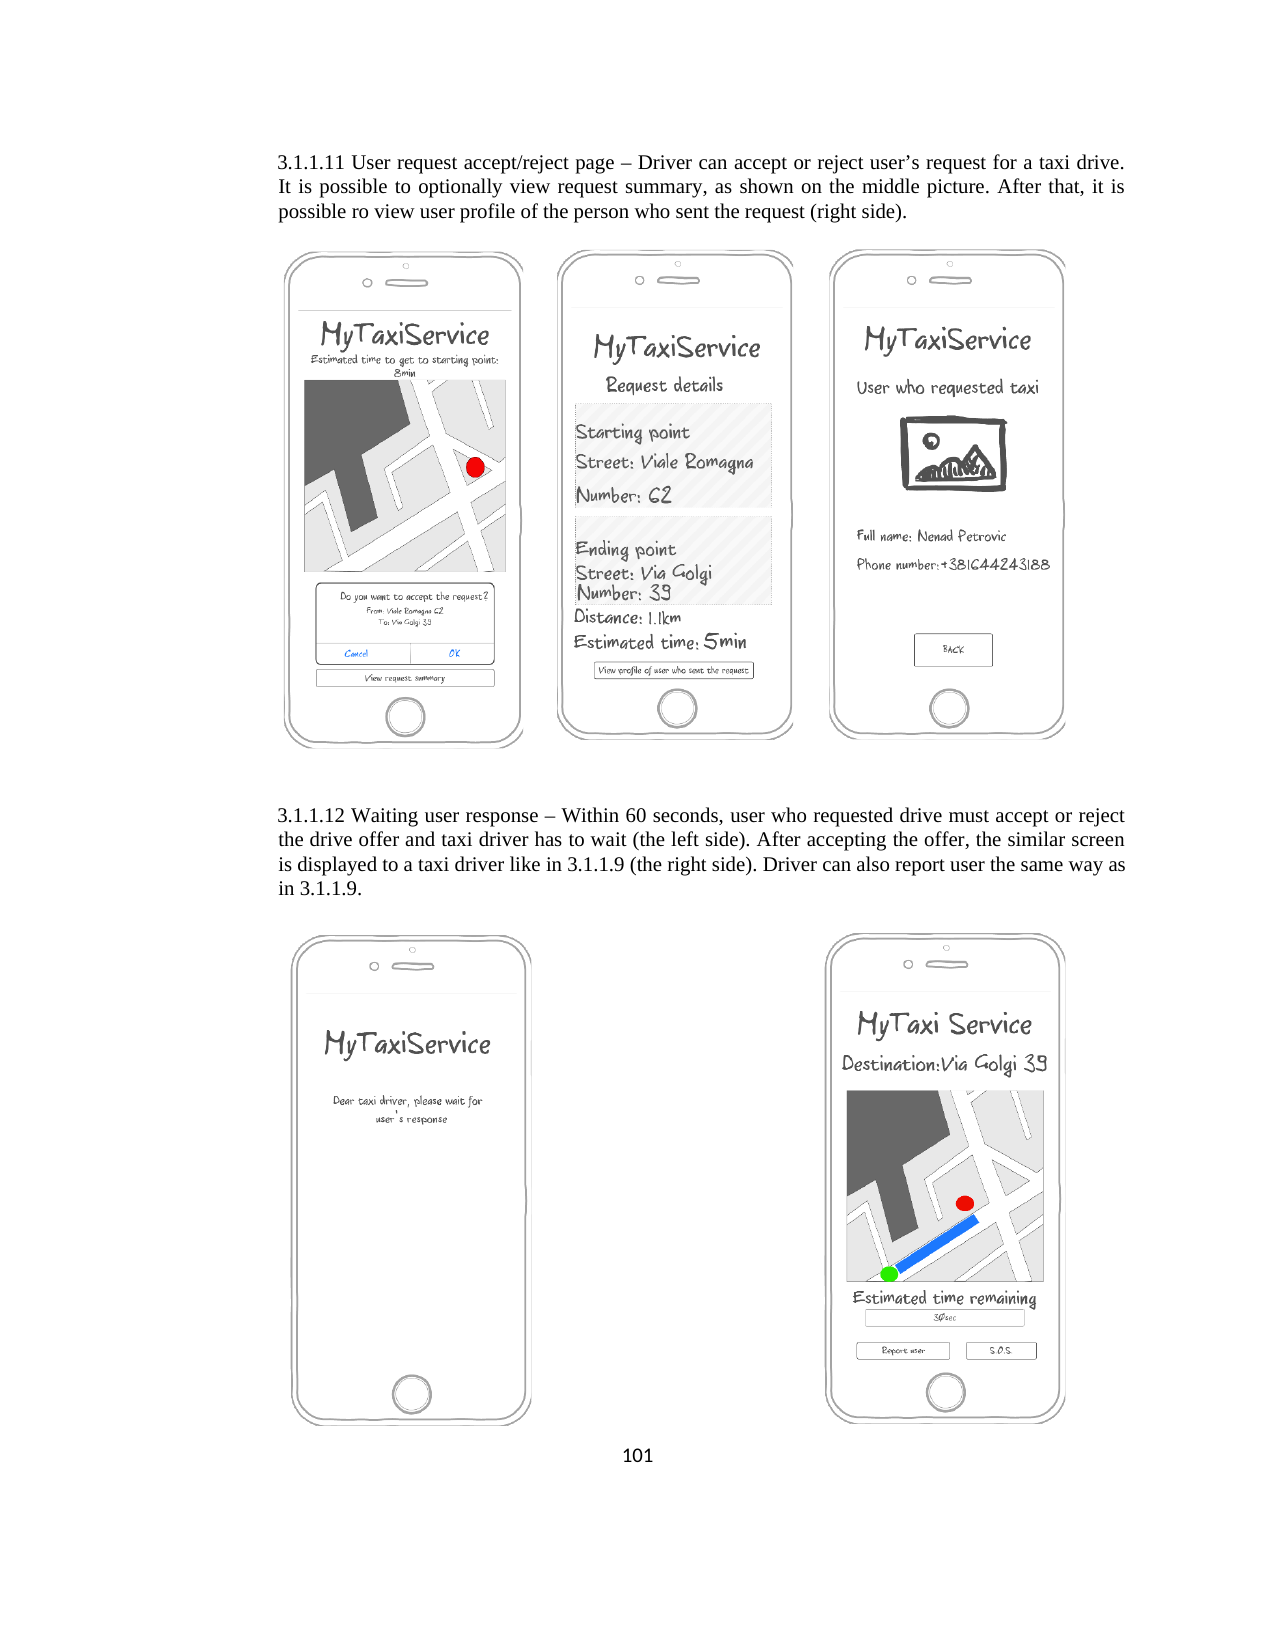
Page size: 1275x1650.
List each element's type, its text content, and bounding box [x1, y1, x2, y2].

picture [827, 249, 1066, 737]
text 3.1.1.11 User request accept/reject page – Driver can accept or reject user’s request for a taxi drive. It is possible to optionally view request summary, as shown on the middle picture. After that, it is possible ro view user profile of the person who sent the request (right side). [277, 150, 1127, 223]
picture [824, 933, 1066, 1424]
picture [555, 249, 794, 738]
picture [290, 935, 532, 1426]
picture [282, 251, 523, 746]
text 3.1.1.12 Waiting user response – Within 60 seconds, user who requested drive must accept or reject the drive offer and taxi driver has to wait (the left side). After accepting the offer, the similar screen is displayed to a taxi driver like in 3.1.1.9 (the right side). Driver can also report user the same way as in 3.1.1.9. [277, 803, 1127, 900]
